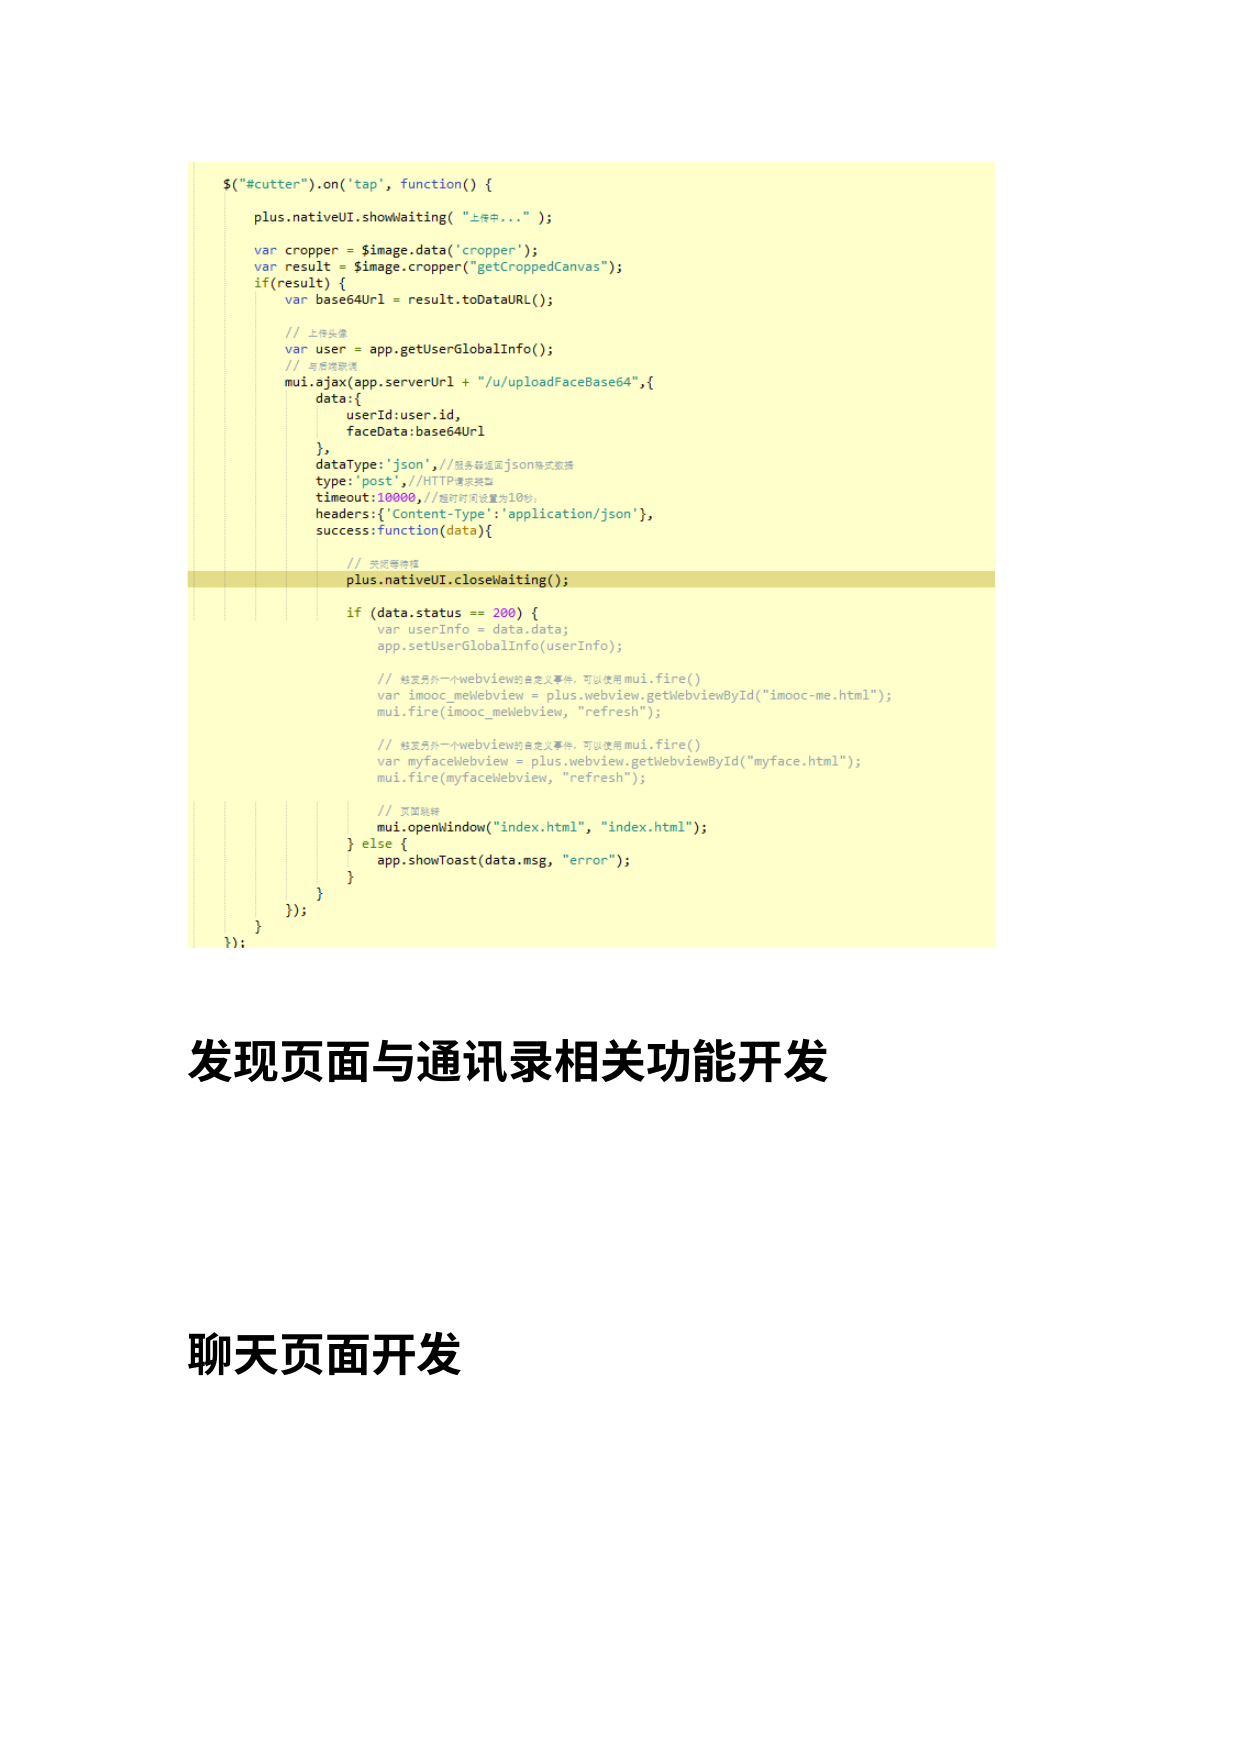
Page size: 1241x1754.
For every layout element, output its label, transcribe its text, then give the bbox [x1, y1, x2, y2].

subtitle 聊天页面开发 [187, 1303, 1053, 1401]
picture [187, 162, 996, 948]
subtitle 发现页面与通讯录相关功能开发 [187, 1010, 1053, 1107]
